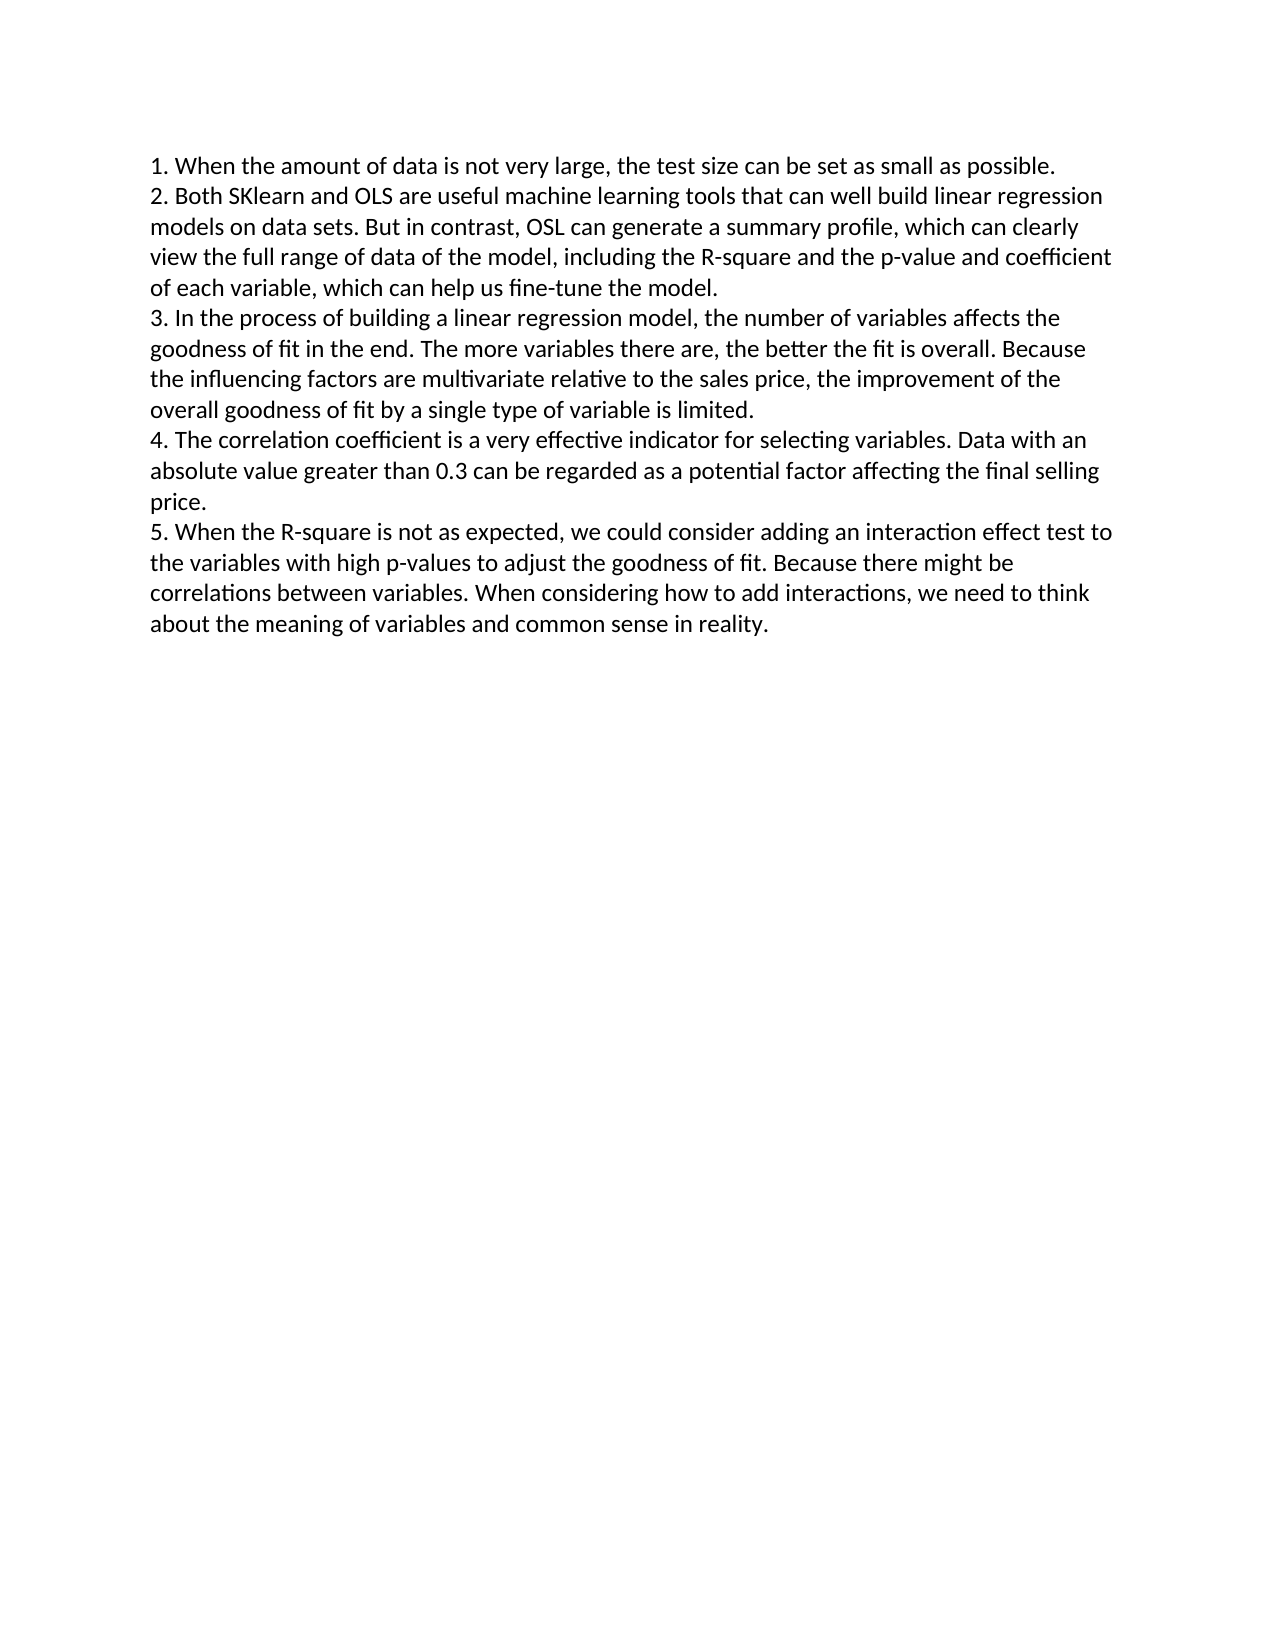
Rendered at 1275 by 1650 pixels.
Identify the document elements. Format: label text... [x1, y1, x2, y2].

text 4. The correlation coefficient is a very effective indicator for selecting variables. Data with an absolute value greater than 0.3 can be regarded as a potential factor affecting the final selling price. [150, 425, 1125, 516]
text 1. When the amount of data is not very large, the test size can be set as small as possible. [150, 150, 1125, 181]
text 2. Both SKlearn and OLS are useful machine learning tools that can well build linear regression models on data sets. But in contrast, OSL can generate a summary profile, which can clearly view the full range of data of the model, including the R-square and the p-value and coefficient of each variable, which can help us fine-tune the model. [150, 181, 1125, 303]
text 3. In the process of building a linear regression model, the number of variables affects the goodness of fit in the end. The more variables there are, the better the fit is overall. Because the influencing factors are multivariate relative to the sales price, the improvement of the overall goodness of fit by a single type of variable is limited. [150, 303, 1125, 425]
text 5. When the R-square is not as expected, we could consider adding an interaction effect test to the variables with high p-values to adjust the goodness of fit. Because there might be correlations between variables. When considering how to add interactions, we need to think about the meaning of variables and common sense in reality. [150, 516, 1125, 638]
